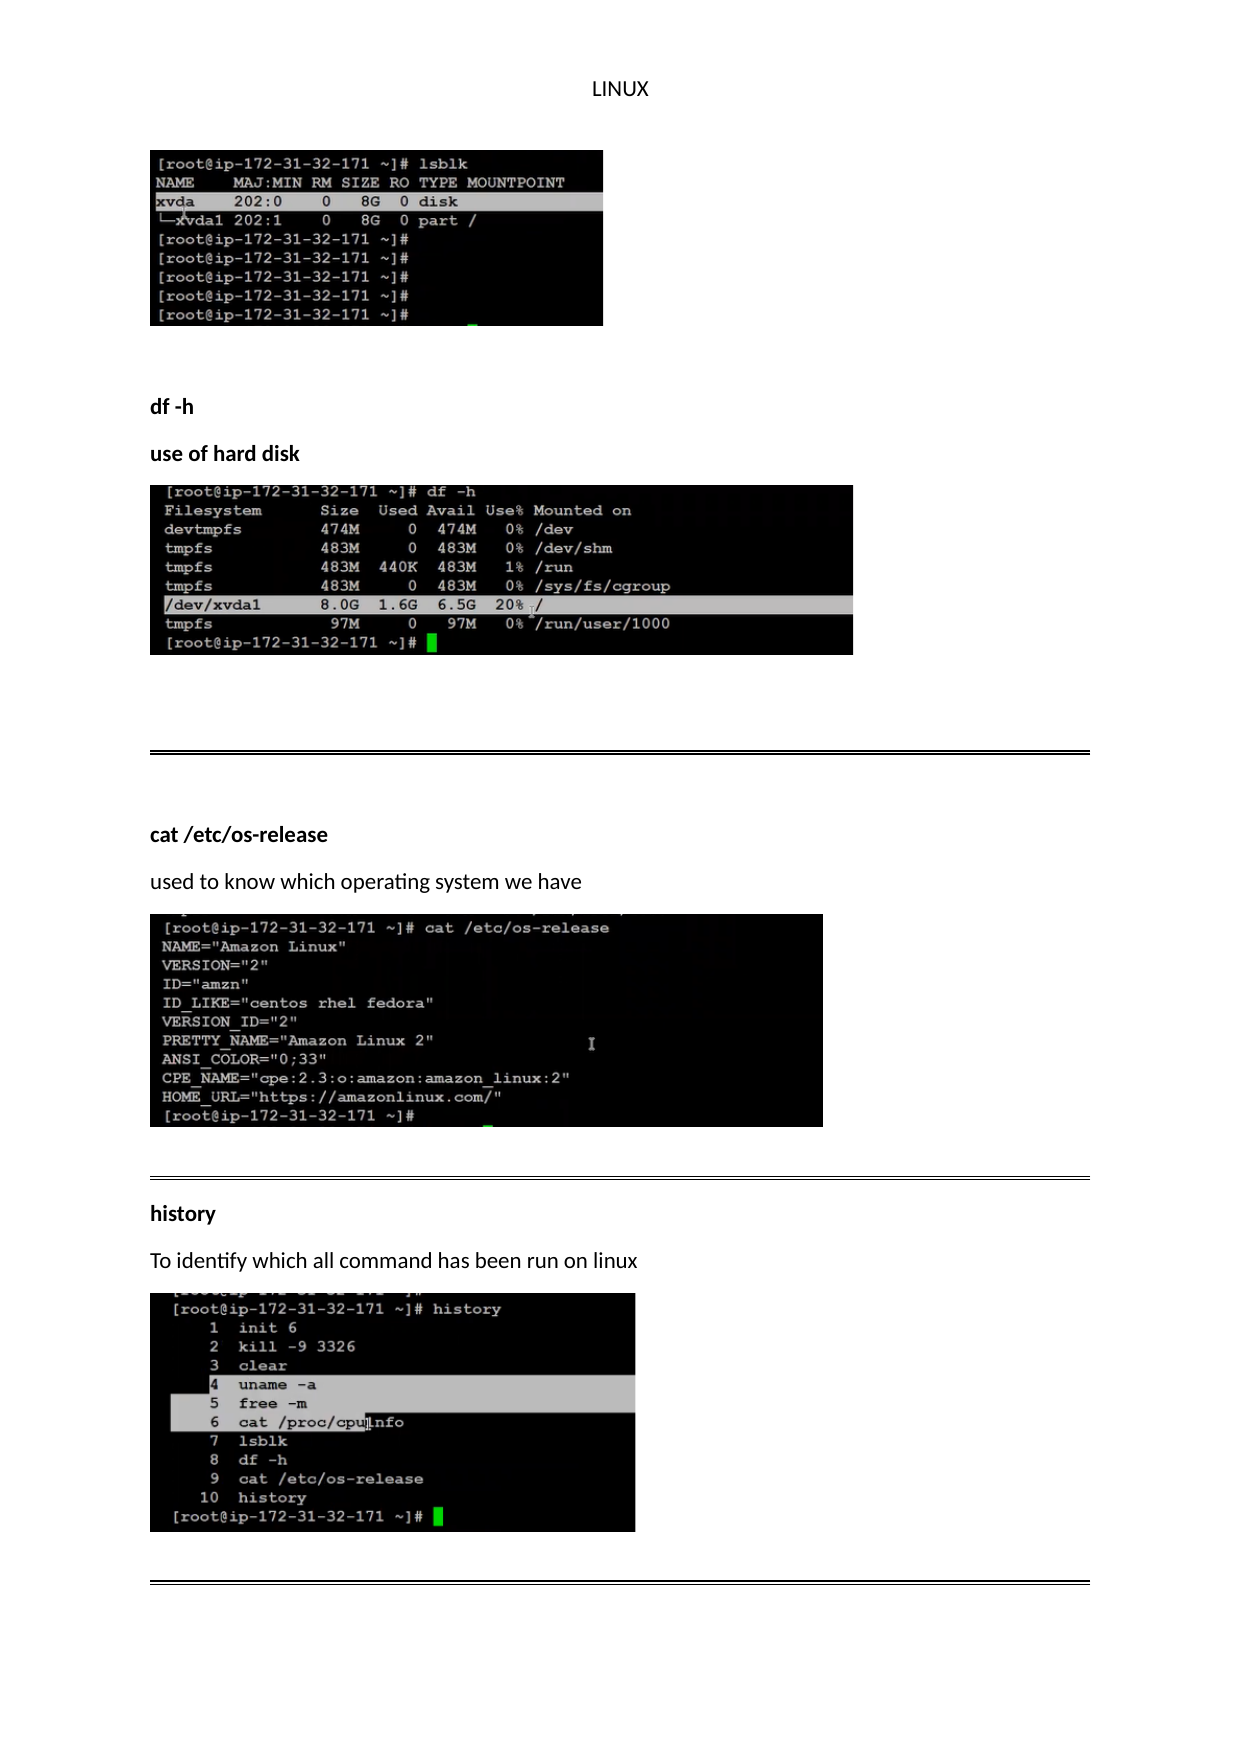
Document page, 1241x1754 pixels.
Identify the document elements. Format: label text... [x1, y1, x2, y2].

text use of hard disk [150, 439, 1090, 467]
picture [150, 1293, 636, 1532]
text history [150, 1199, 1090, 1227]
text df -h [150, 392, 1090, 420]
picture [150, 485, 854, 655]
text To identify which all command has been run on linux [150, 1246, 1090, 1274]
text used to know which operating system we have [150, 867, 1090, 895]
text cat /etc/os-release [150, 821, 1090, 848]
picture [150, 150, 604, 326]
picture [150, 914, 823, 1127]
